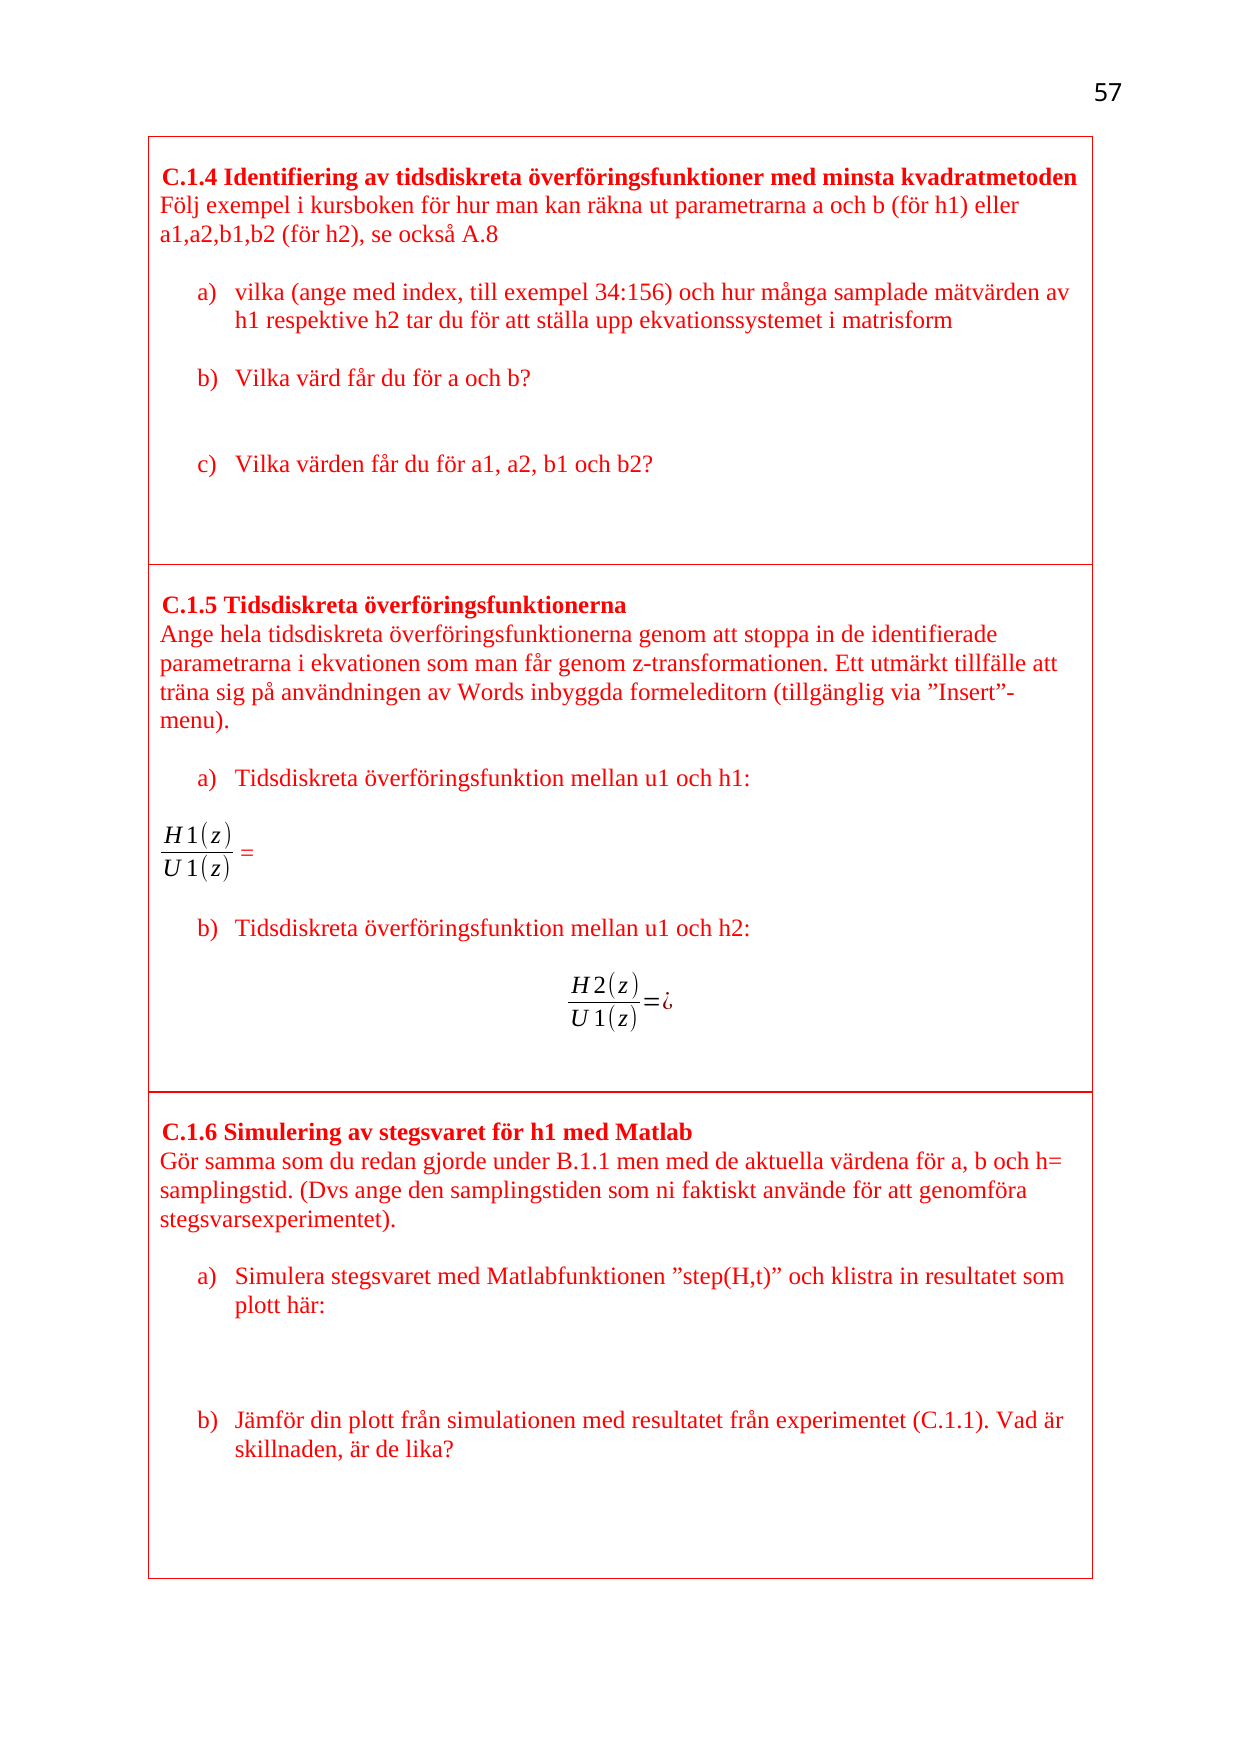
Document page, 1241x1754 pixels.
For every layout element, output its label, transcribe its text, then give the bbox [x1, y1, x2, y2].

table_cell C.1.6 Simulering av stegsvaret för h1 med Matlab Gör samma som du redan gjorde under B.1.1 men med de aktuella värdena för a, b och h= samplingstid. (Dvs ange den samplingstiden som ni faktiskt använde för att genomföra stegsvarsexperimentet). Simulera stegsvaret med Matlabfunktionen ”step(H,t)” och klistra in resultatet som plott här: Jämför din plott från simulationen med resultatet från experimentet (C.1.1). Vad är skillnaden, är de lika? [149, 1093, 1092, 1577]
table_cell C.1.4 Identifiering av tidsdiskreta överföringsfunktioner med minsta kvadratmetoden Följ exempel i kursboken för hur man kan räkna ut parametrarna a och b (för h1) eller a1,a2,b1,b2 (för h2), se också A.8 vilka (ange med index, till exempel 34:156) och hur många samplade mätvärden av h1 respektive h2 tar du för att ställa upp ekvationssystemet i matrisform Vilka värd får du för a och b? Vilka värden får du för a1, a2, b1 och b2? [149, 137, 1092, 564]
table_cell C.1.5 Tidsdiskreta överföringsfunktionerna Ange hela tidsdiskreta överföringsfunktionerna genom att stoppa in de identifierade parametrarna i ekvationen som man får genom z-transformationen. Ett utmärkt tillfälle att träna sig på användningen av Words inbyggda formeleditorn (tillgänglig via ”Insert”-menu). Tidsdiskreta överföringsfunktion mellan u1 och h1: = Tidsdiskreta överföringsfunktion mellan u1 och h2: [149, 565, 1092, 1091]
